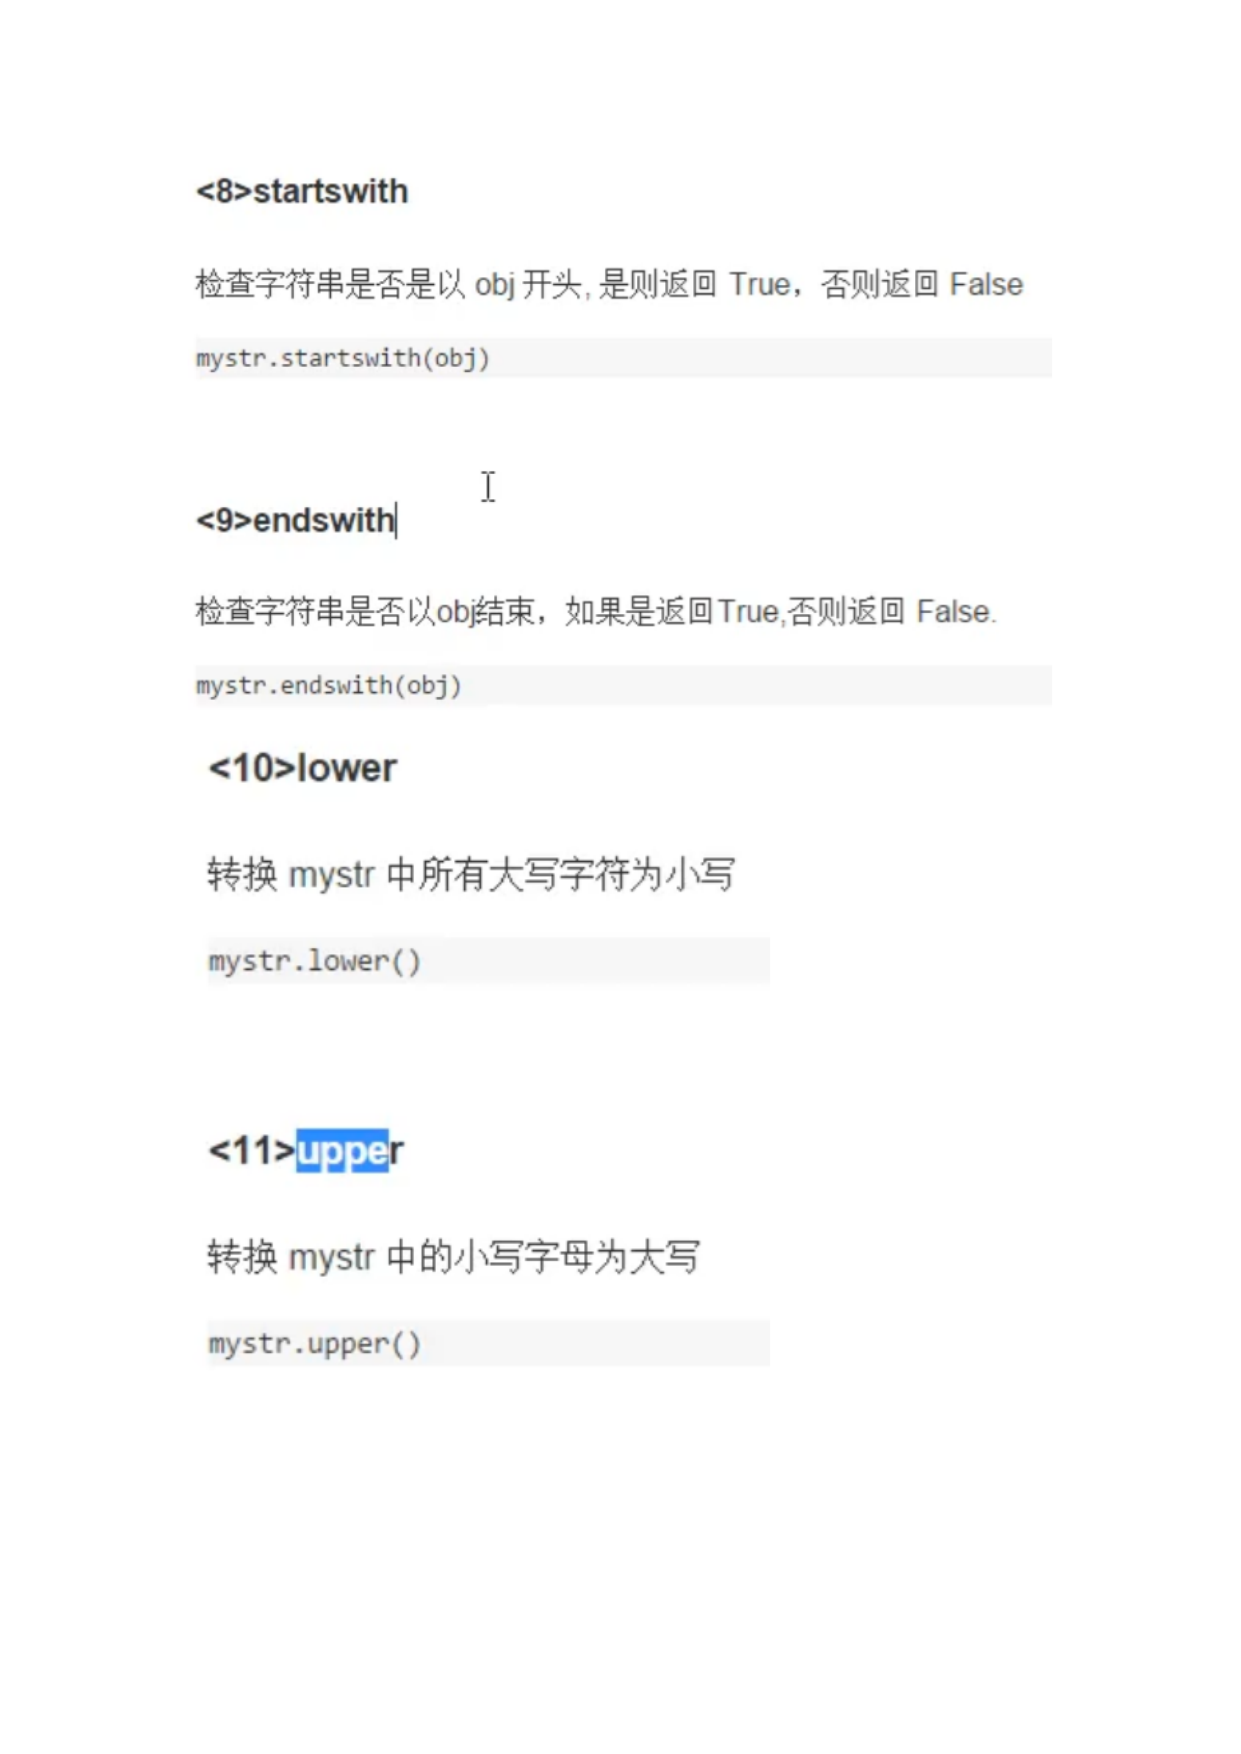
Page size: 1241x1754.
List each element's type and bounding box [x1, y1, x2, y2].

picture [187, 714, 771, 1380]
picture [187, 162, 1053, 712]
